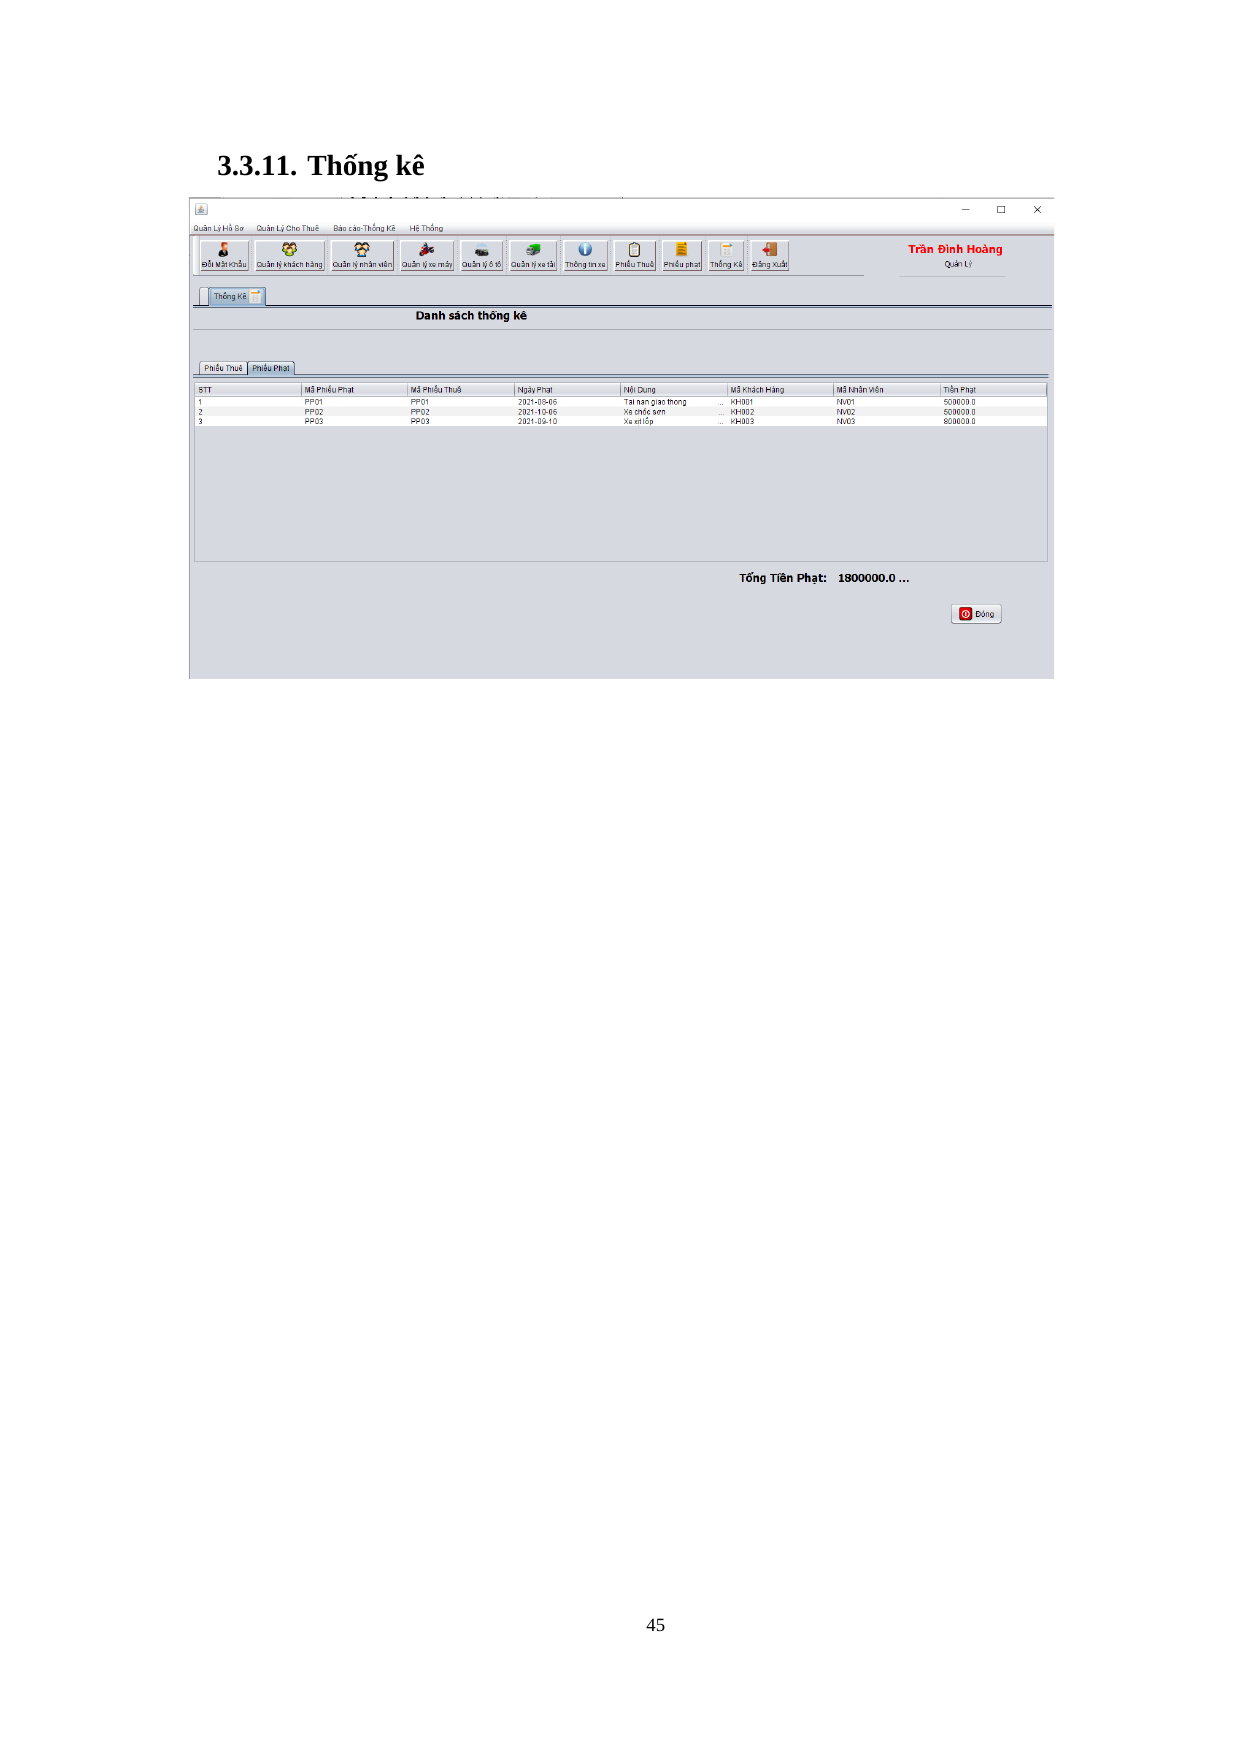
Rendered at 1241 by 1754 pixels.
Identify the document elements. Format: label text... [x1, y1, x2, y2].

picture [188, 197, 1055, 679]
text Thống kê [217, 148, 1122, 181]
